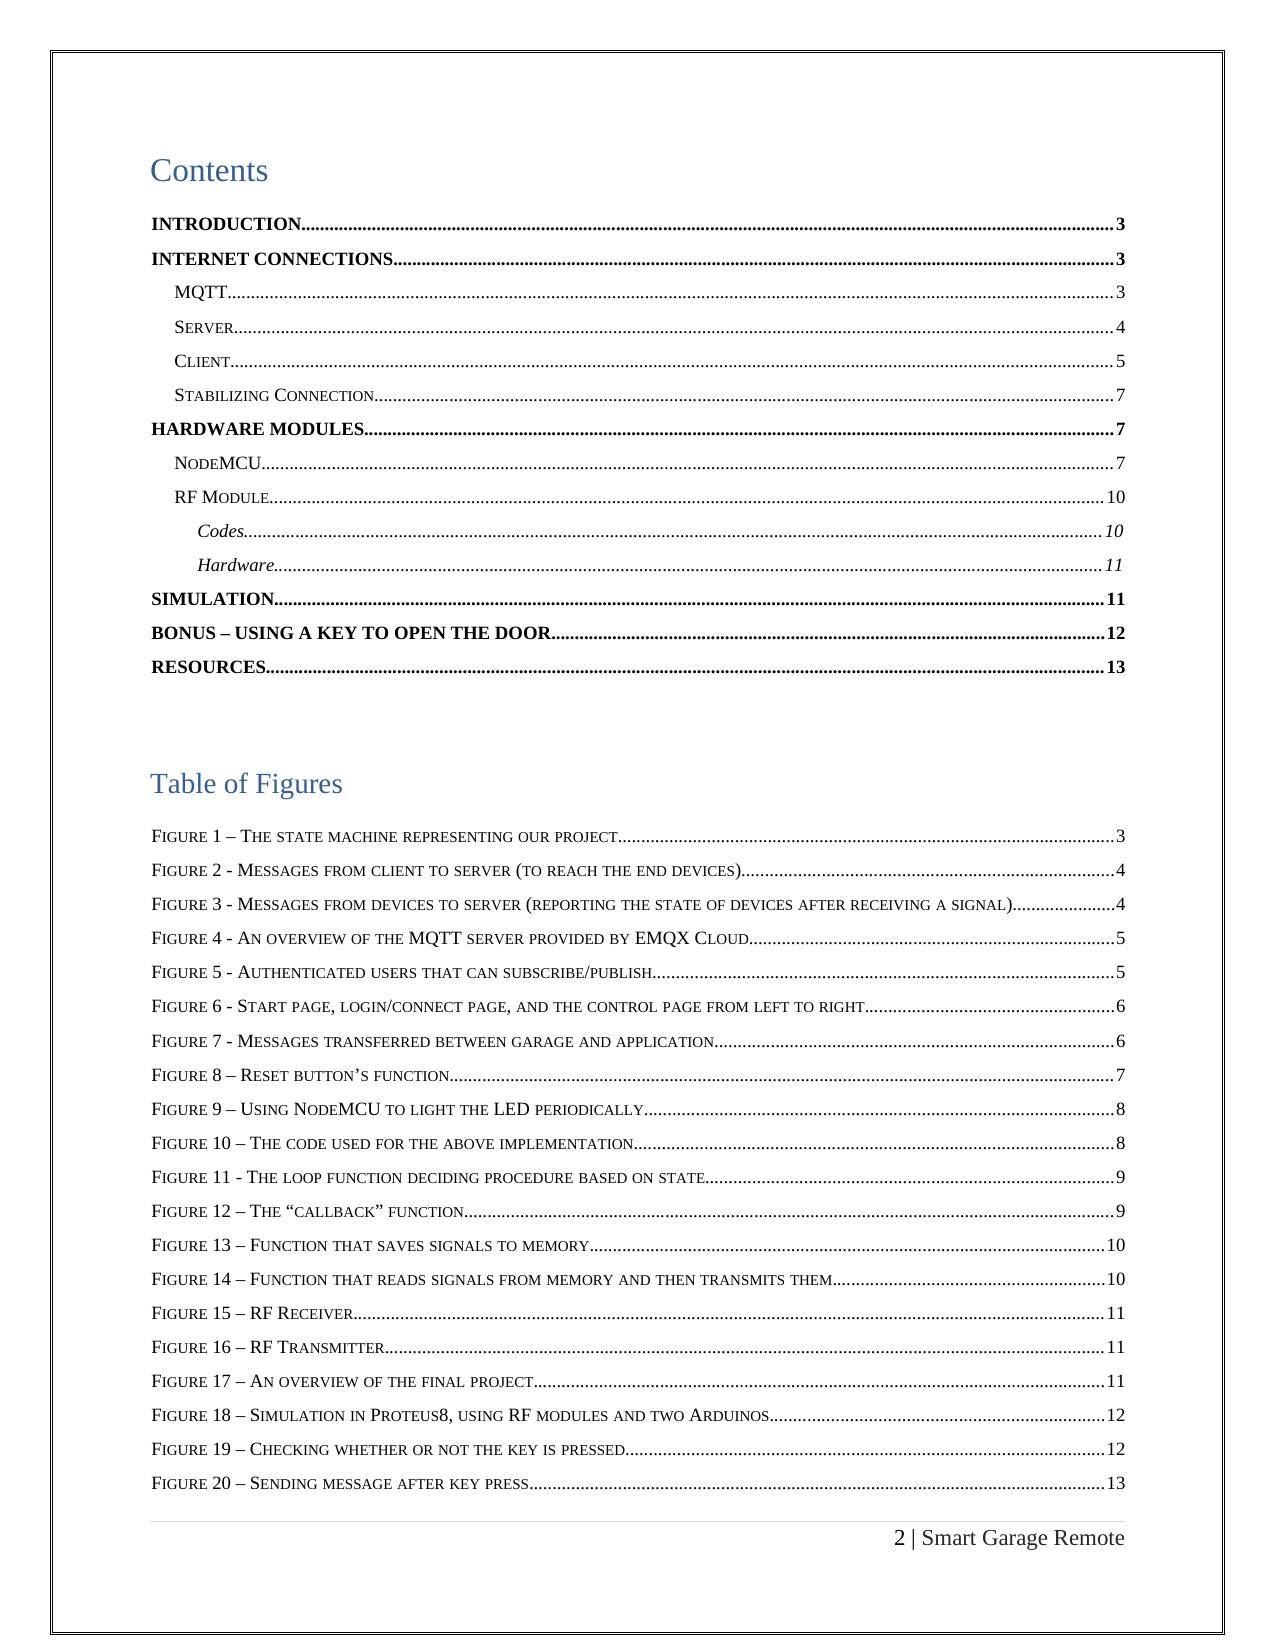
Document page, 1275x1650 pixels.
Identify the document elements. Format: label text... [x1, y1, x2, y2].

text Figure 6 - Start page, login/connect page, and the control page from left to right. 6 [150, 995, 1125, 1017]
text Figure 13 – Function that saves signals to memory. 10 [150, 1234, 1125, 1255]
text Figure 19 – Checking whether or not the key is pressed. 12 [150, 1438, 1125, 1460]
text Figure 16 – RF Transmitter. 11 [150, 1336, 1125, 1358]
text Figure 18 – Simulation in Proteus8, using RF modules and two Arduinos. 12 [150, 1404, 1125, 1426]
text Figure 7 - Messages transferred between garage and application. 6 [150, 1029, 1125, 1051]
text Figure 14 – Function that reads signals from memory and then transmits them. 10 [150, 1268, 1125, 1289]
text Figure 4 - An overview of the MQTT server provided by EMQX Cloud 5 [150, 927, 1125, 949]
text Figure 11 - The loop function deciding procedure based on state. 9 [150, 1166, 1125, 1187]
text Figure 12 – The “callback” function. 9 [150, 1200, 1125, 1221]
text Figure 9 – Using NodeMCU to light the LED periodically. 8 [150, 1098, 1125, 1119]
subtitle Table of Figures [150, 767, 1125, 800]
text Figure 10 – The code used for the above implementation. 8 [150, 1132, 1125, 1153]
text Figure 15 – RF Receiver. 11 [150, 1302, 1125, 1323]
text Figure 3 - Messages from devices to server (reporting the state of devices after receiving a signal). 4 [150, 893, 1125, 915]
text Figure 1 – The state machine representing our project. 3 [150, 825, 1125, 847]
text Figure 17 – An overview of the final project. 11 [150, 1370, 1125, 1392]
text Figure 5 - Authenticated users that can subscribe/publish 5 [150, 961, 1125, 983]
text Figure 8 – Reset button’s function. 7 [150, 1063, 1125, 1085]
text Figure 20 – Sending message after key press. 13 [150, 1472, 1125, 1494]
text Figure 2 - Messages from client to server (to reach the end devices). 4 [150, 859, 1125, 881]
